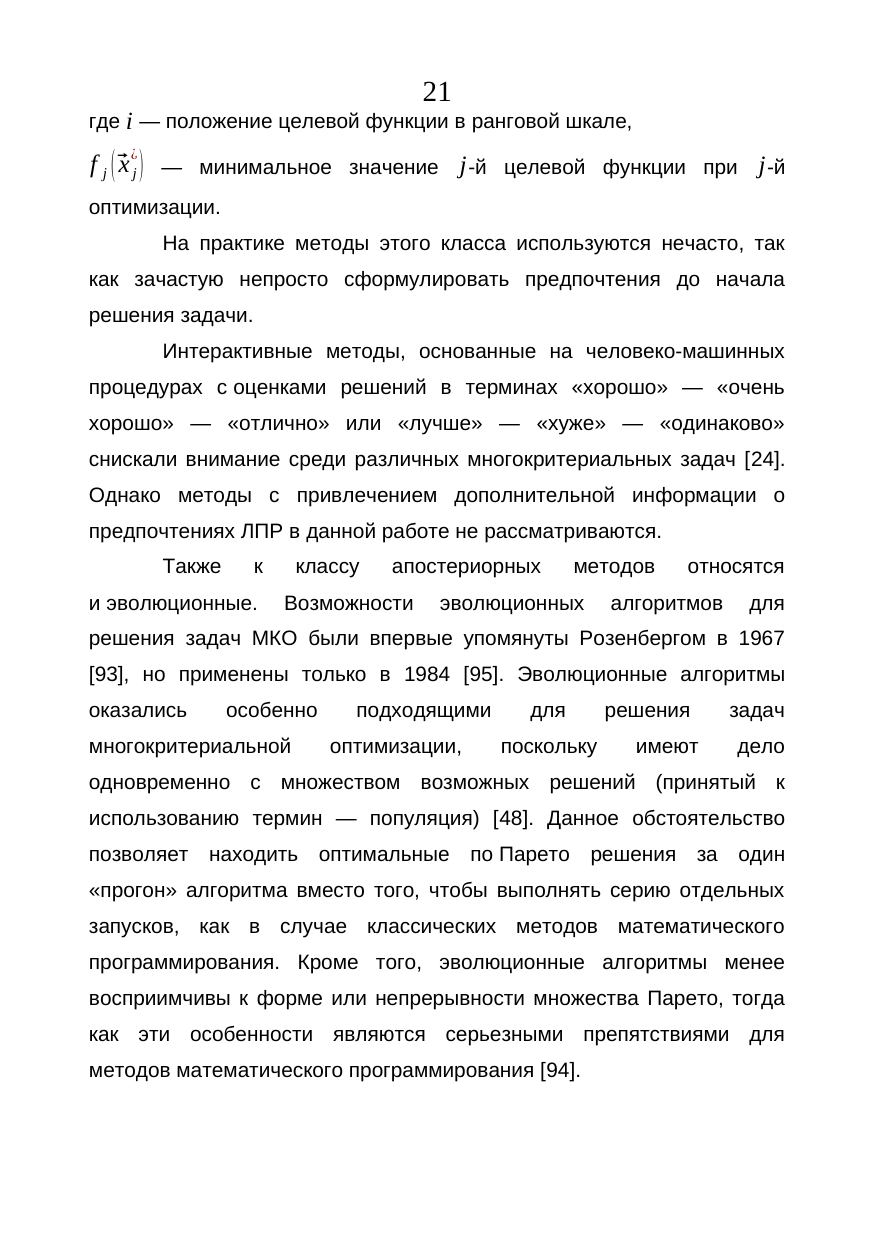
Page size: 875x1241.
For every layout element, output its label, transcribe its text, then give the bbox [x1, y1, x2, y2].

text — минимальное значение -й целевой функции при -й оптимизации. [89, 147, 785, 219]
text Интерактивные методы, основанные на человеко-машинных процедурах с оценками решений в терминах «хорошо» — «очень хорошо» — «отлично» или «лучше» — «хуже» — «одинаково» снискали внимание среди различных многокритериальных задач [24]. Однако методы с привлечением дополнительной информации о предпочтениях ЛПР в данной работе не рассматриваются. [89, 339, 785, 542]
text Также к классу апостериорных методов относятся и эволюционные. Возможности эволюционных алгоритмов для решения задач МКО были впервые упомянуты Розенбергом в 1967 [93], но применены только в 1984 [95]. Эволюционные алгоритмы оказались особенно подходящими для решения задач многокритериальной оптимизации, поскольку имеют дело одновременно с множеством возможных решений (принятый к использованию термин — популяция) [48]. Данное обстоятельство позволяет находить оптимальные по Парето решения за один «прогон» алгоритма вместо того, чтобы выполнять серию отдельных запусков, как в случае классических методов математического программирования. Кроме того, эволюционные алгоритмы менее восприимчивы к форме или непрерывности множества Парето, тогда как эти особенности являются серьезными препятствиями для методов математического программирования [94]. [89, 554, 785, 1081]
text где — положение целевой функции в ранговой шкале, [89, 107, 785, 135]
text На практике методы этого класса используются нечасто, так как зачастую непросто сформулировать предпочтения до начала решения задачи. [89, 231, 785, 327]
